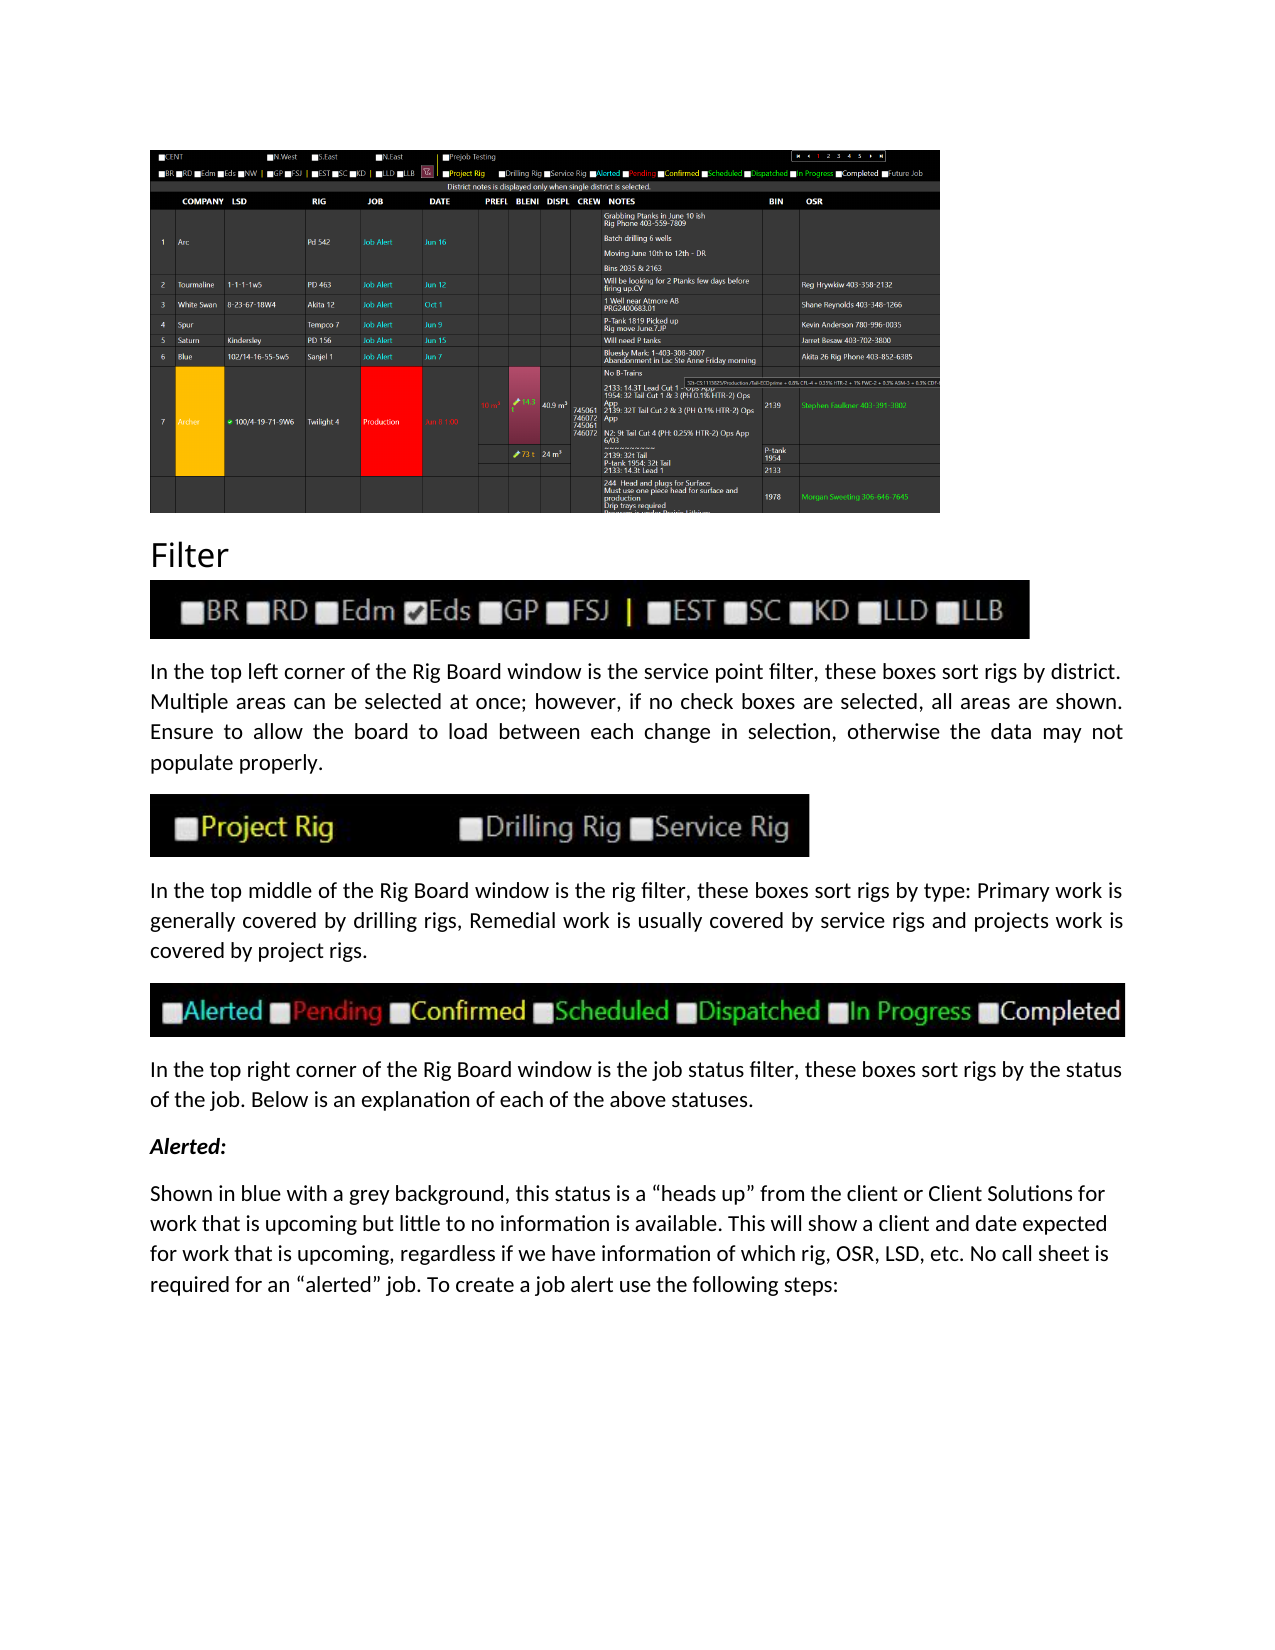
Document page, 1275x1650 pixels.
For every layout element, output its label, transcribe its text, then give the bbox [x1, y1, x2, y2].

text In the top middle of the Rig Board window is the rig filter, these boxes sort rigs by type: Primary work is generally covered by drilling rigs, Remedial work is usually covered by service rigs and projects work is covered by project rigs. [150, 876, 1125, 964]
picture [150, 150, 940, 513]
picture [150, 580, 1030, 639]
text Shown in blue with a grey background, this status is a “heads up” from the client or Client Solutions for work that is upcoming but little to no information is available. This will show a client and date expected for work that is upcoming, regardless if we have information of which rig, OSR, LSD, etc. No call sheet is required for an “alerted” job. To create a job alert use the following steps: [150, 1179, 1125, 1298]
picture [150, 794, 810, 857]
subtitle Filter [150, 531, 1125, 577]
text In the top left corner of the Rig Board window is the service point filter, these boxes sort rigs by district. Multiple areas can be selected at once; however, if no check boxes are selected, all areas are shown. Ensure to allow the board to load between each change in selection, otherwise the data may not populate properly. [150, 657, 1125, 776]
picture [150, 983, 1125, 1037]
text Alerted: [150, 1132, 1125, 1160]
text In the top right corner of the Rig Board window is the job status filter, these boxes sort rigs by the status of the job. Below is an explanation of each of the above statuses. [150, 1055, 1125, 1113]
